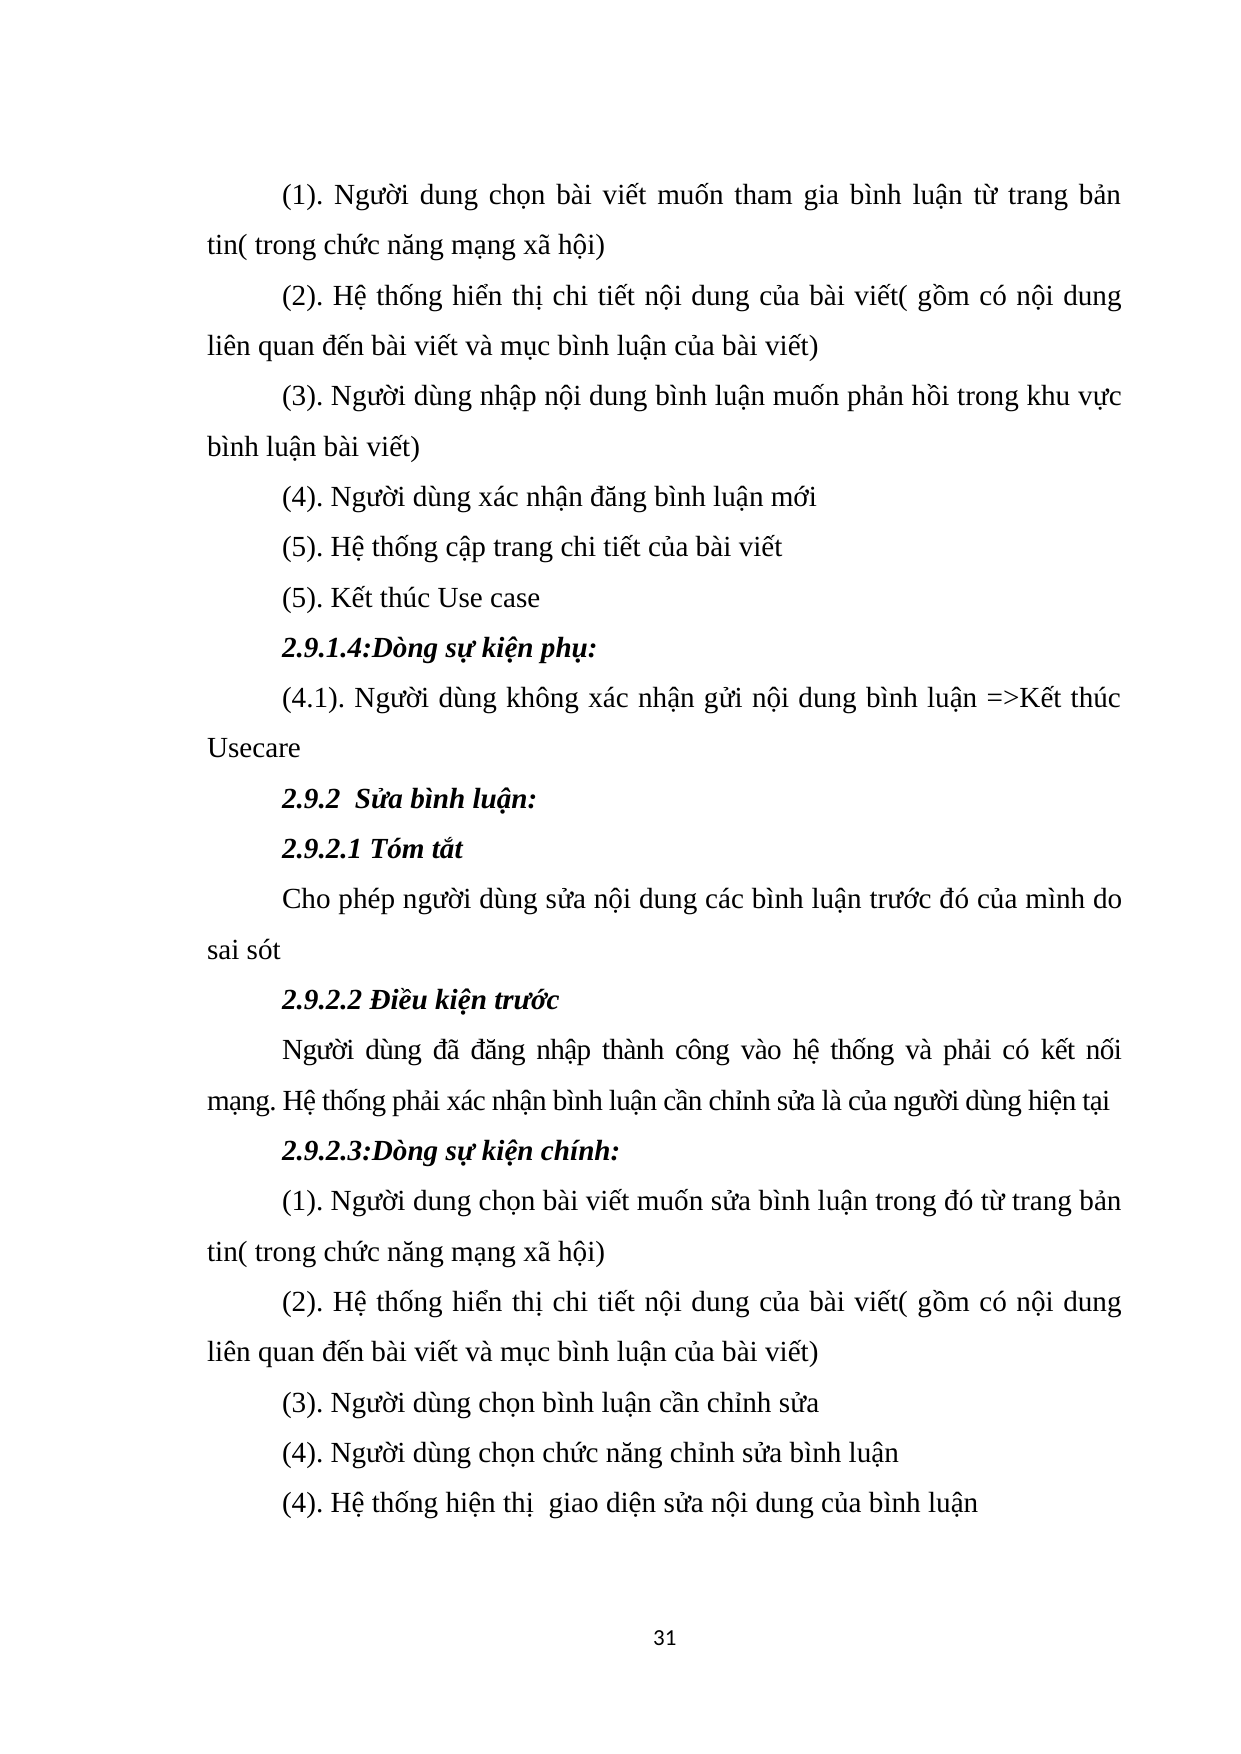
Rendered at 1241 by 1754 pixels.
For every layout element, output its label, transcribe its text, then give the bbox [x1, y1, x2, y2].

text (2). Hệ thống hiển thị chi tiết nội dung của bài viết( gồm có nội dung liên quan đến bài viết và mục bình luận của bài viết) [207, 278, 1122, 362]
text (1). Người dung chọn bài viết muốn tham gia bình luận từ trang bản tin( trong chức năng mạng xã hội) [207, 177, 1122, 261]
text 2.9.1.4:Dòng sự kiện phụ: [207, 630, 1122, 663]
text (4). Người dùng xác nhận đăng bình luận mới [207, 479, 1122, 513]
list Người dùng đã đăng nhập thành công vào hệ thống và phải có kết nối mạng. Hệ thống phải xác nhận bình luận cần chỉnh sửa là của người dùng hiện tại [207, 1032, 1122, 1116]
list Sửa bình luận: [207, 781, 1122, 814]
text (4.1). Người dùng không xác nhận gửi nội dung bình luận =>Kết thúc Usecare [207, 680, 1122, 764]
text (2). Hệ thống hiển thị chi tiết nội dung của bài viết( gồm có nội dung liên quan đến bài viết và mục bình luận của bài viết) [207, 1284, 1122, 1368]
list (4). Hệ thống hiện thị giao diện sửa nội dung của bình luận [207, 1485, 1122, 1519]
text 2.9.2.3:Dòng sự kiện chính: [207, 1133, 1122, 1167]
list Cho phép người dùng sửa nội dung các bình luận trước đó của mình do sai sót [207, 882, 1122, 965]
text (1). Người dung chọn bài viết muốn sửa bình luận trong đó từ trang bản tin( trong chức năng mạng xã hội) [207, 1183, 1122, 1267]
text (3). Người dùng nhập nội dung bình luận muốn phản hồi trong khu vực bình luận bài viết) [207, 378, 1122, 462]
list Tóm tắt [207, 831, 1122, 865]
text (5). Kết thúc Use case [207, 580, 1122, 613]
list (4). Người dùng chọn chức năng chỉnh sửa bình luận [207, 1435, 1122, 1468]
text (5). Hệ thống cập trang chi tiết của bài viết [207, 529, 1122, 563]
list (3). Người dùng chọn bình luận cần chỉnh sửa [207, 1385, 1122, 1418]
list Điều kiện trước [207, 982, 1122, 1016]
